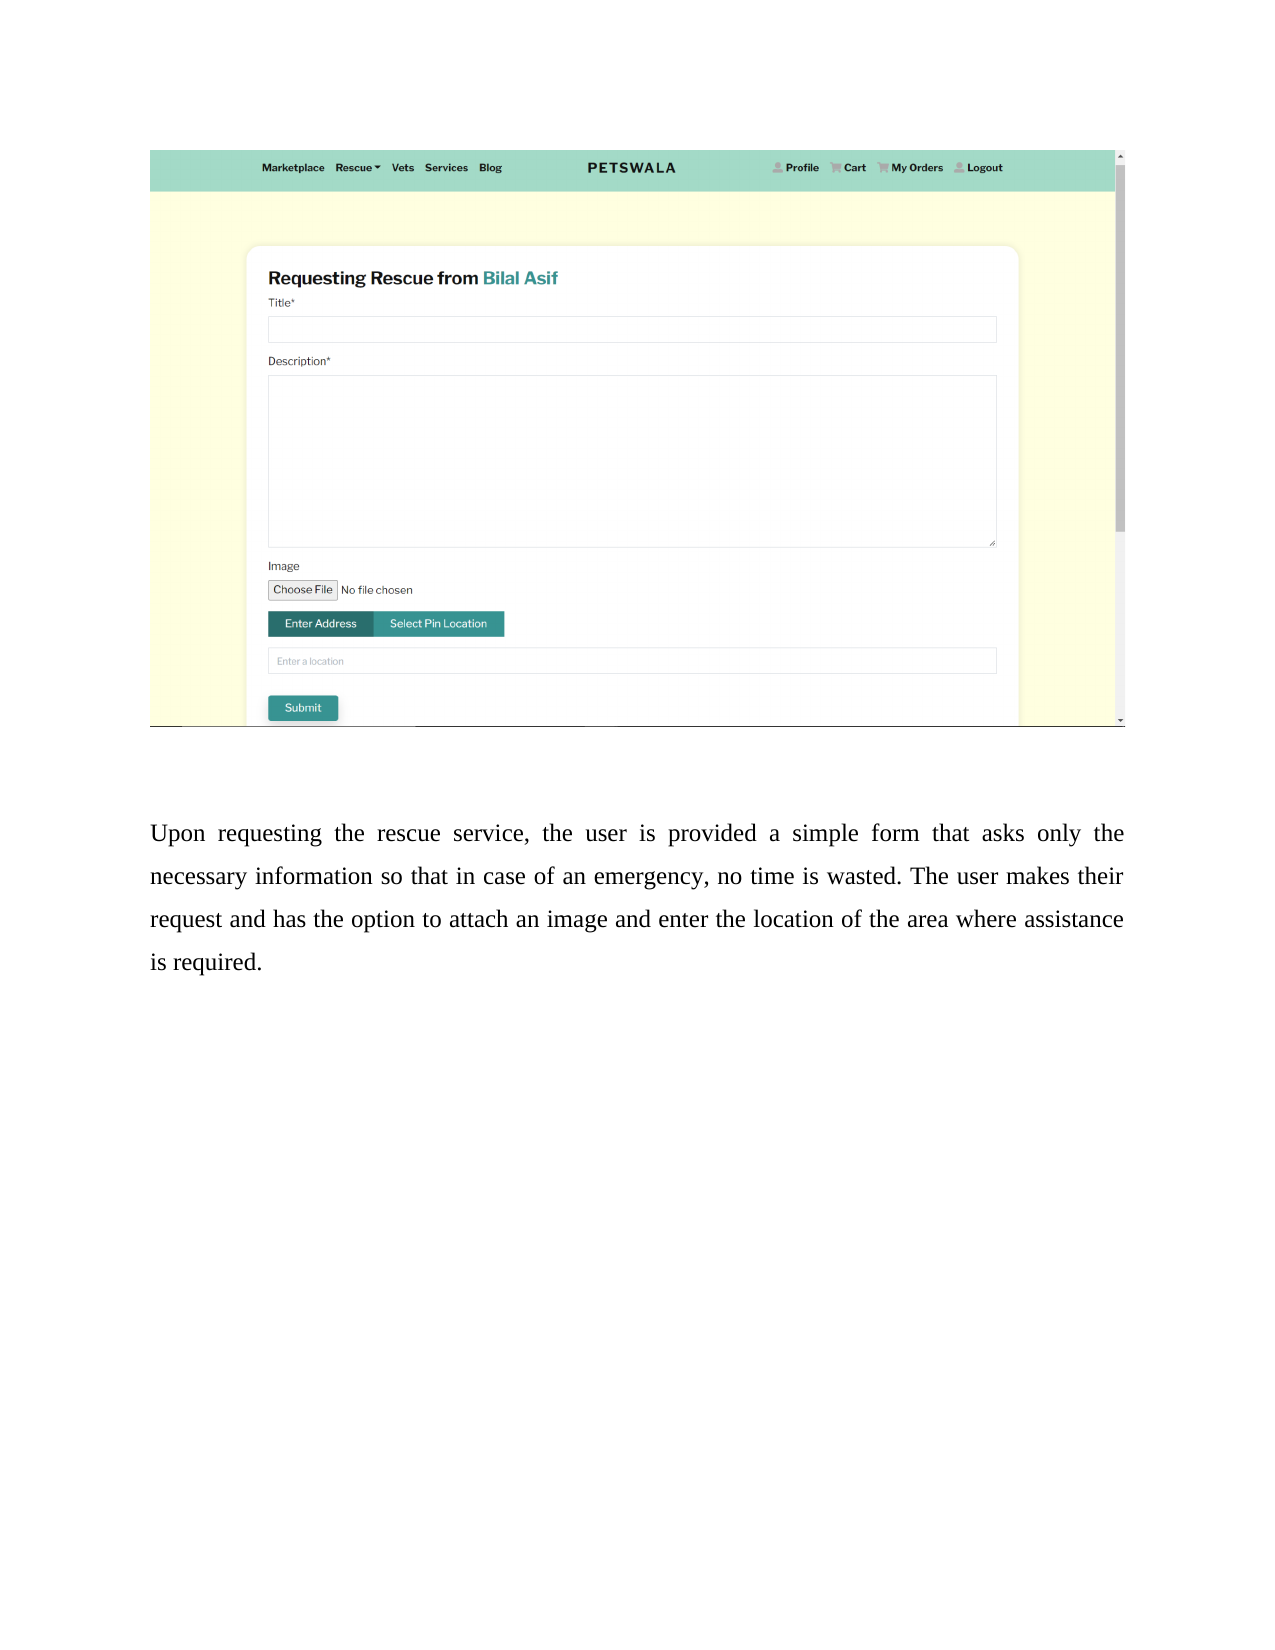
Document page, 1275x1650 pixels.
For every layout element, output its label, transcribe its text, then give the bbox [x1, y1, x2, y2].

text Upon requesting the rescue service, the user is provided a simple form that asks only the necessary information so that in case of an emergency, no time is wasted. The user makes their request and has the option to attach an image and enter the location of the area where assistance is required. [150, 818, 1125, 976]
picture [150, 150, 1125, 727]
